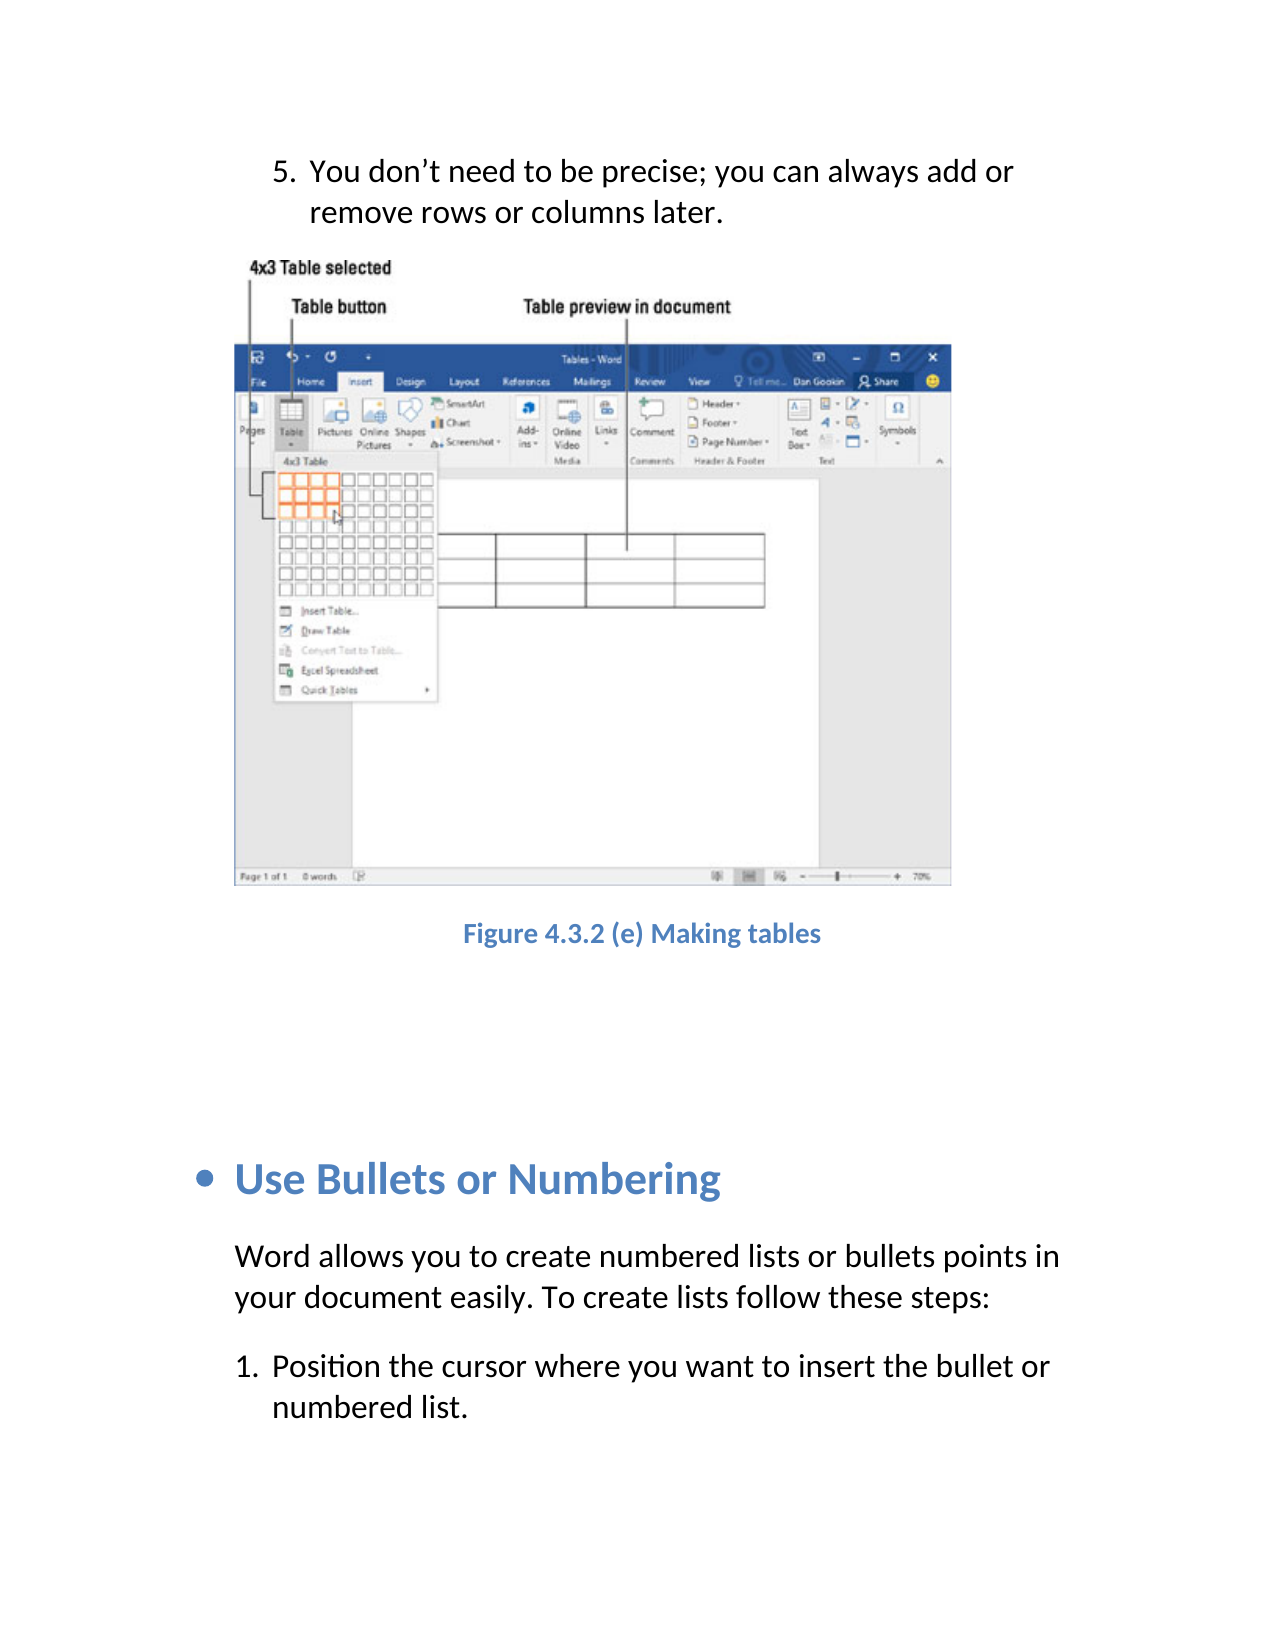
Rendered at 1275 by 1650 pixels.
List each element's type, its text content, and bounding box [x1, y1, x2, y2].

picture [234, 260, 952, 886]
list You don’t need to be precise; you can always add or remove rows or columns later. [272, 150, 1125, 231]
text Word allows you to create numbered lists or bullets points in your document easily. To create lists follow these steps: [234, 1235, 1125, 1316]
list Position the cursor where you want to insert the bullet or numbered list. [234, 1346, 1125, 1427]
list Use Bullets or Numbering [197, 1150, 1125, 1206]
text Figure 4.3.2 (e) Making tables [159, 915, 1125, 950]
